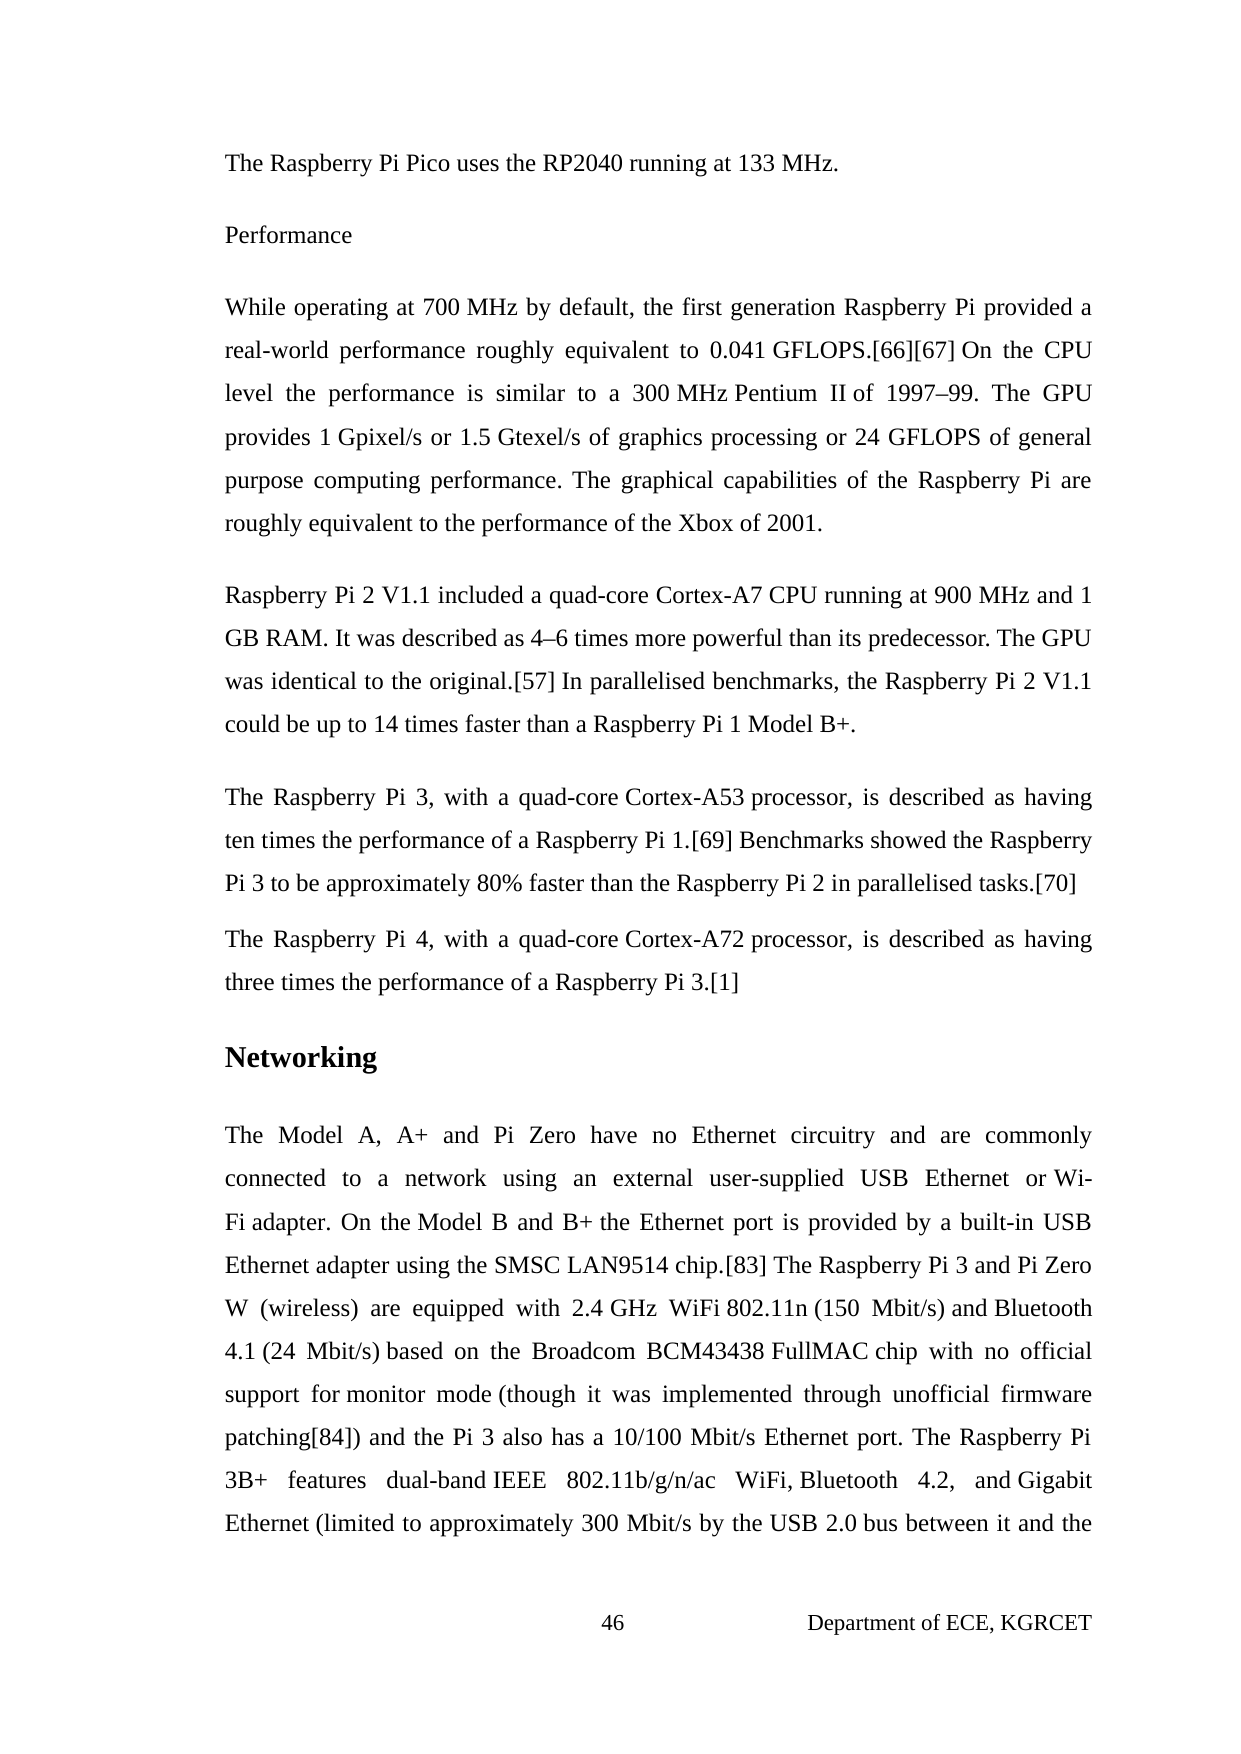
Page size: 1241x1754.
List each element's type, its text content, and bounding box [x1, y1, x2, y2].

text The Raspberry Pi Pico uses the RP2040 running at 133 MHz. [224, 148, 1092, 176]
text While operating at 700 MHz by default, the first generation Raspberry Pi provided a real-world performance roughly equivalent to 0.041 GFLOPS.[66][67] On the CPU level the performance is similar to a 300 MHz Pentium II of 1997–99. The GPU provides 1 Gpixel/s or 1.5 Gtexel/s of graphics processing or 24 GFLOPS of general purpose computing performance. The graphical capabilities of the Raspberry Pi are roughly equivalent to the performance of the Xbox of 2001. [224, 292, 1092, 537]
text The Raspberry Pi 4, with a quad-core Cortex-A72 processor, is described as having three times the performance of a Raspberry Pi 3.[1] [224, 924, 1092, 996]
text Performance [224, 220, 1092, 249]
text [224, 1120, 1092, 1537]
text Networking [224, 1039, 1092, 1074]
text Raspberry Pi 2 V1.1 included a quad-core Cortex-A7 CPU running at 900 MHz and 1 GB RAM. It was described as 4–6 times more powerful than its predecessor. The GPU was identical to the original.[57] In parallelised benchmarks, the Raspberry Pi 2 V1.1 could be up to 14 times faster than a Raspberry Pi 1 Model B+. [224, 580, 1092, 738]
text The Raspberry Pi 3, with a quad-core Cortex-A53 processor, is described as having ten times the performance of a Raspberry Pi 1.[69] Benchmarks showed the Raspberry Pi 3 to be approximately 80% faster than the Raspberry Pi 2 in parallelised tasks.[70] [224, 782, 1092, 897]
